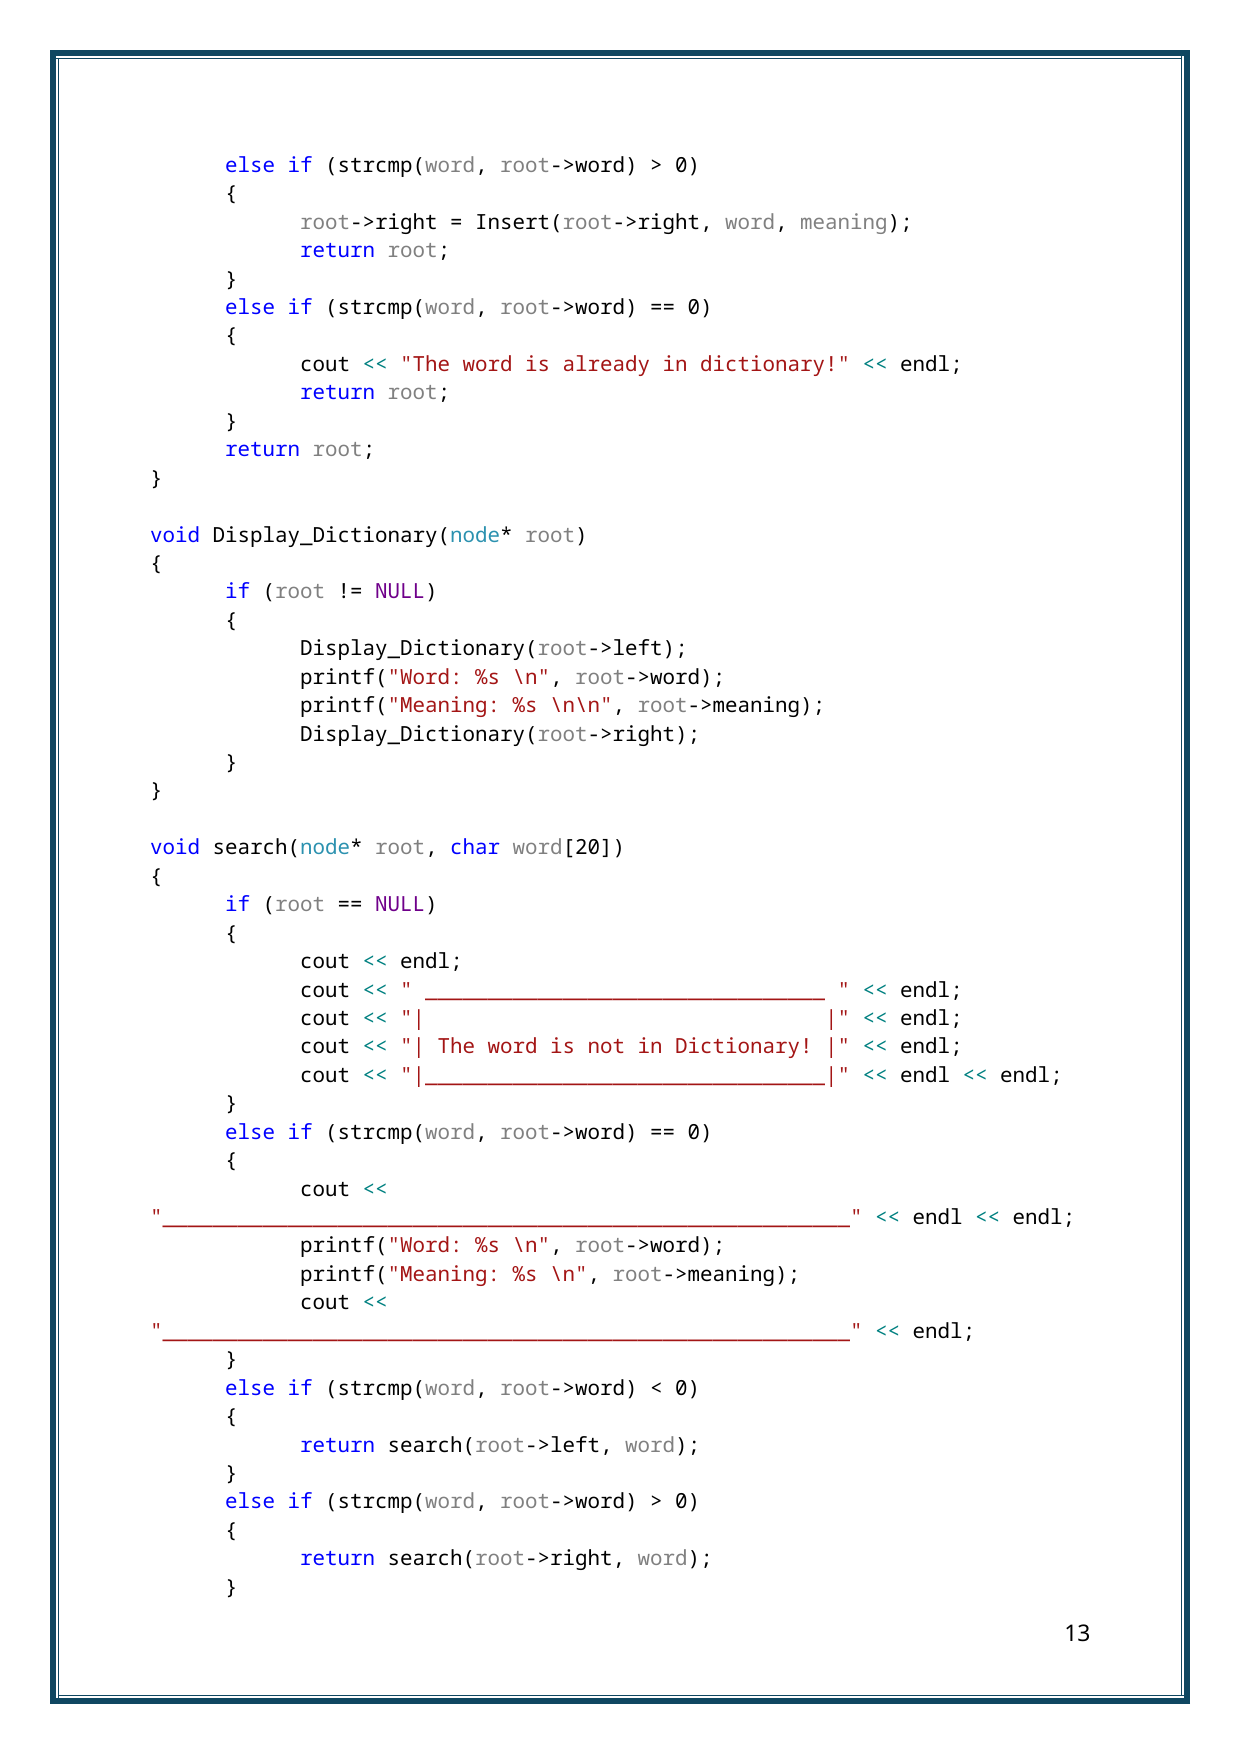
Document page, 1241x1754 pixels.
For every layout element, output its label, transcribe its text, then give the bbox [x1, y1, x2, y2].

text } [150, 1344, 1090, 1373]
text } [150, 1088, 1090, 1117]
text { [150, 1515, 1090, 1543]
text else if (strcmp(word, root->word) == 0) [150, 1117, 1090, 1145]
text return root; [150, 434, 1090, 463]
text void Display_Dictionary(node* root) [150, 520, 1090, 548]
text { [150, 1145, 1090, 1174]
text { [150, 548, 1090, 577]
text { [150, 861, 1090, 889]
text } [150, 463, 1090, 491]
text if (root != NULL) [150, 577, 1090, 605]
text Display_Dictionary(root->left); [150, 633, 1090, 662]
text else if (strcmp(word, root->word) > 0) [150, 1487, 1090, 1515]
text cout << "_______________________________________________________" << endl << endl; [150, 1174, 1090, 1231]
text } [150, 1572, 1090, 1600]
text cout << "_______________________________________________________" << endl; [150, 1287, 1090, 1344]
text printf("Meaning: %s \n", root->meaning); [150, 1259, 1090, 1287]
text } [150, 406, 1090, 434]
text printf("Meaning: %s \n\n", root->meaning); [150, 690, 1090, 719]
text cout << "|________________________________|" << endl << endl; [150, 1060, 1090, 1088]
text return search(root->right, word); [150, 1543, 1090, 1572]
text } [150, 776, 1090, 804]
text } [150, 1458, 1090, 1487]
text return search(root->left, word); [150, 1430, 1090, 1458]
text cout << "The word is already in dictionary!" << endl; [150, 349, 1090, 377]
text { [150, 605, 1090, 633]
text { [150, 918, 1090, 946]
text return root; [150, 235, 1090, 264]
text else if (strcmp(word, root->word) > 0) [150, 150, 1090, 178]
text { [150, 178, 1090, 207]
text printf("Word: %s \n", root->word); [150, 662, 1090, 690]
text else if (strcmp(word, root->word) == 0) [150, 292, 1090, 321]
text cout << endl; [150, 946, 1090, 975]
text printf("Word: %s \n", root->word); [150, 1231, 1090, 1259]
text void search(node* root, char word[20]) [150, 832, 1090, 861]
text { [150, 321, 1090, 349]
text } [150, 747, 1090, 776]
text if (root == NULL) [150, 889, 1090, 918]
text return root; [150, 377, 1090, 406]
text else if (strcmp(word, root->word) < 0) [150, 1373, 1090, 1401]
text cout << " ________________________________ " << endl; [150, 975, 1090, 1003]
text Display_Dictionary(root->right); [150, 719, 1090, 747]
text { [150, 1401, 1090, 1430]
text root->right = Insert(root->right, word, meaning); [150, 207, 1090, 235]
text } [150, 264, 1090, 292]
text cout << "| |" << endl; [150, 1003, 1090, 1032]
text cout << "| The word is not in Dictionary! |" << endl; [150, 1032, 1090, 1060]
